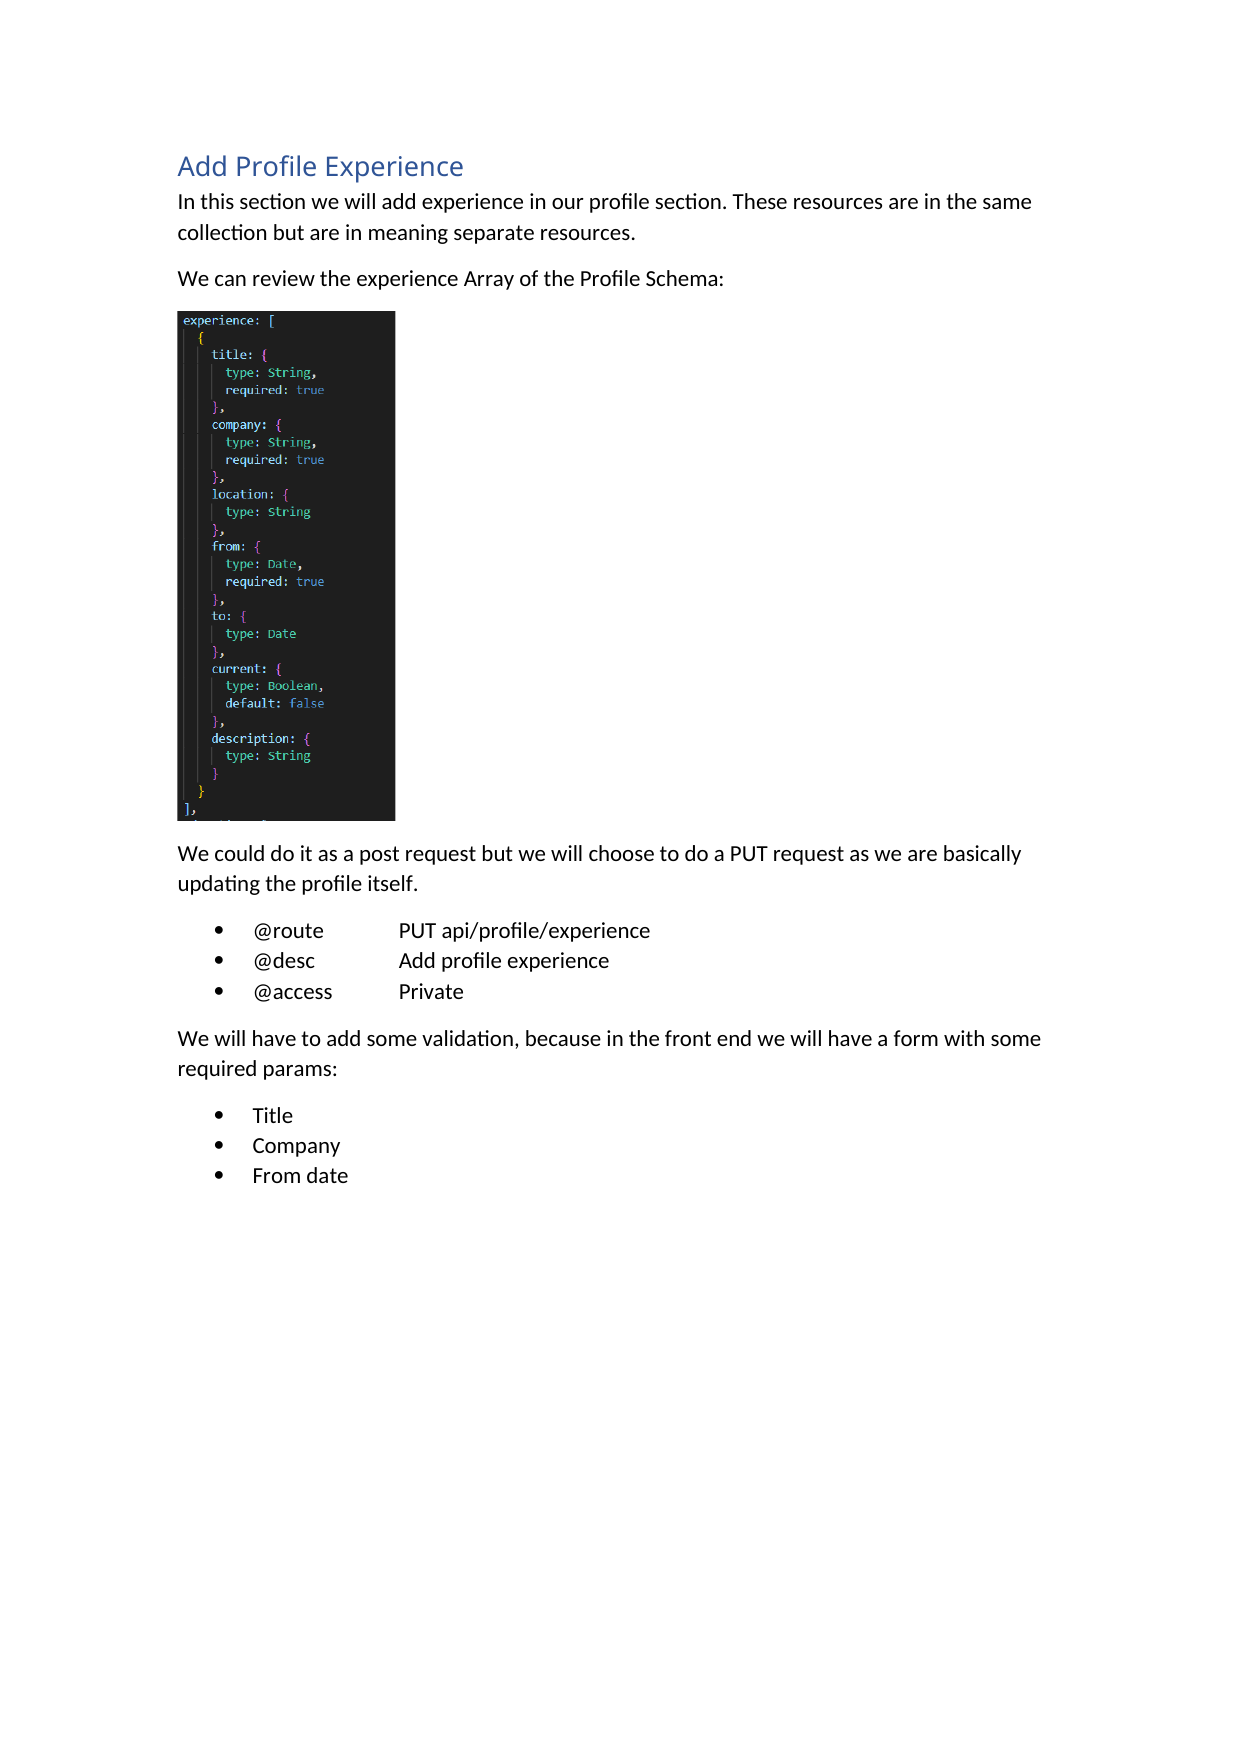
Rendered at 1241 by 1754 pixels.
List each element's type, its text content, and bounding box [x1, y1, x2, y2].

list @access Private [215, 977, 1063, 1005]
text In this section we will add experience in our profile section. These resources are in the same collection but are in meaning separate resources. [177, 187, 1063, 246]
text We can review the experience Array of the Profile Schema: [177, 264, 1063, 292]
picture [177, 311, 396, 821]
list From date [215, 1161, 1063, 1189]
text We could do it as a post request but we will choose to do a PUT request as we are basically updating the profile itself. [177, 839, 1063, 897]
text We will have to add some validation, because in the front end we will have a form with some required params: [177, 1024, 1063, 1082]
list Company [215, 1131, 1063, 1159]
subtitle Add Profile Experience [177, 148, 1063, 184]
list Title [215, 1101, 1063, 1129]
list @desc Add profile experience [215, 947, 1063, 974]
list @route PUT api/profile/experience [215, 916, 1063, 944]
